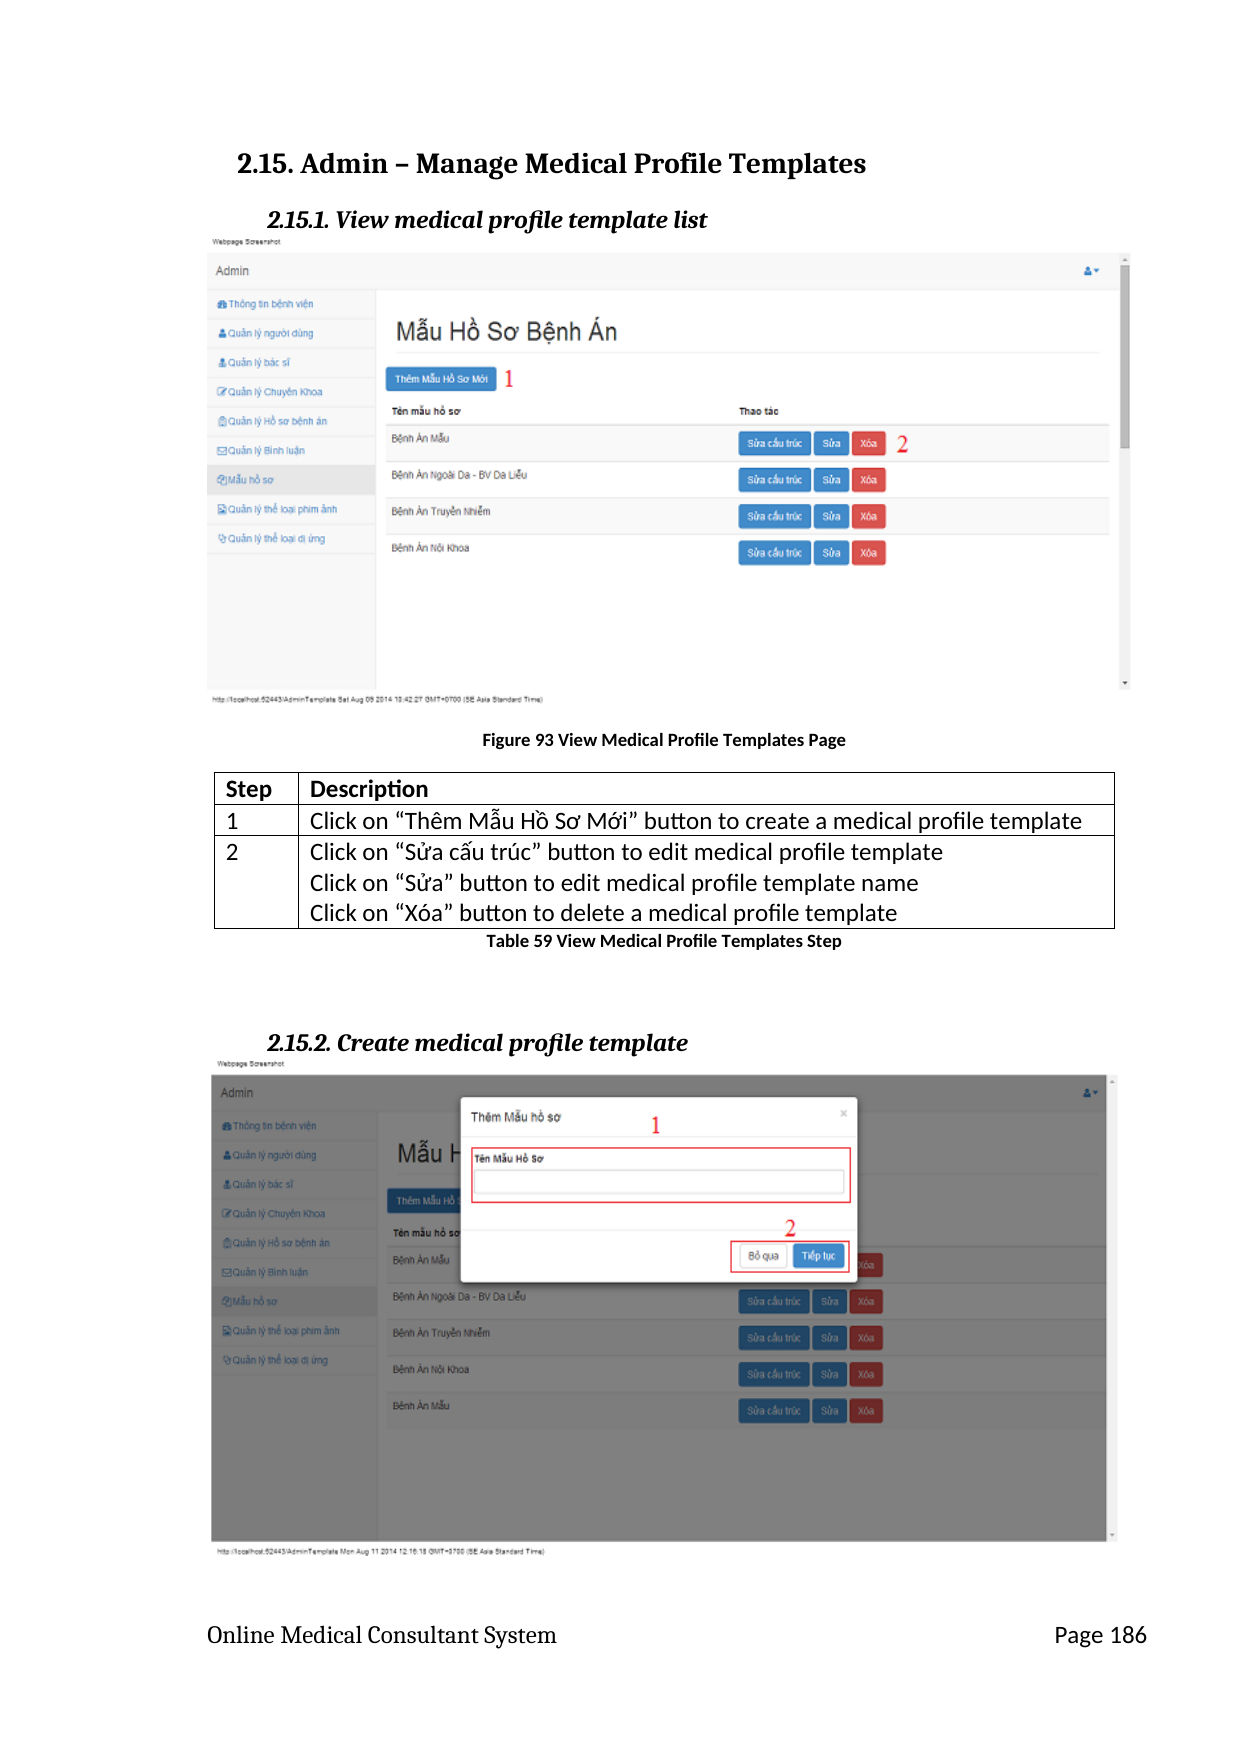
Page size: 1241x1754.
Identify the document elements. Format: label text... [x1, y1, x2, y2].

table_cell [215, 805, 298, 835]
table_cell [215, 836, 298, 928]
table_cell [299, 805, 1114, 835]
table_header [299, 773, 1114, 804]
picture [207, 239, 1131, 704]
picture [211, 1061, 1118, 1556]
subtitle Create medical profile template [267, 1029, 1122, 1057]
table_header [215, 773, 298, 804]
subtitle Admin – Manage Medical Profile Templates [237, 147, 1122, 181]
subtitle View medical profile template list [267, 206, 1122, 235]
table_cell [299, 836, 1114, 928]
